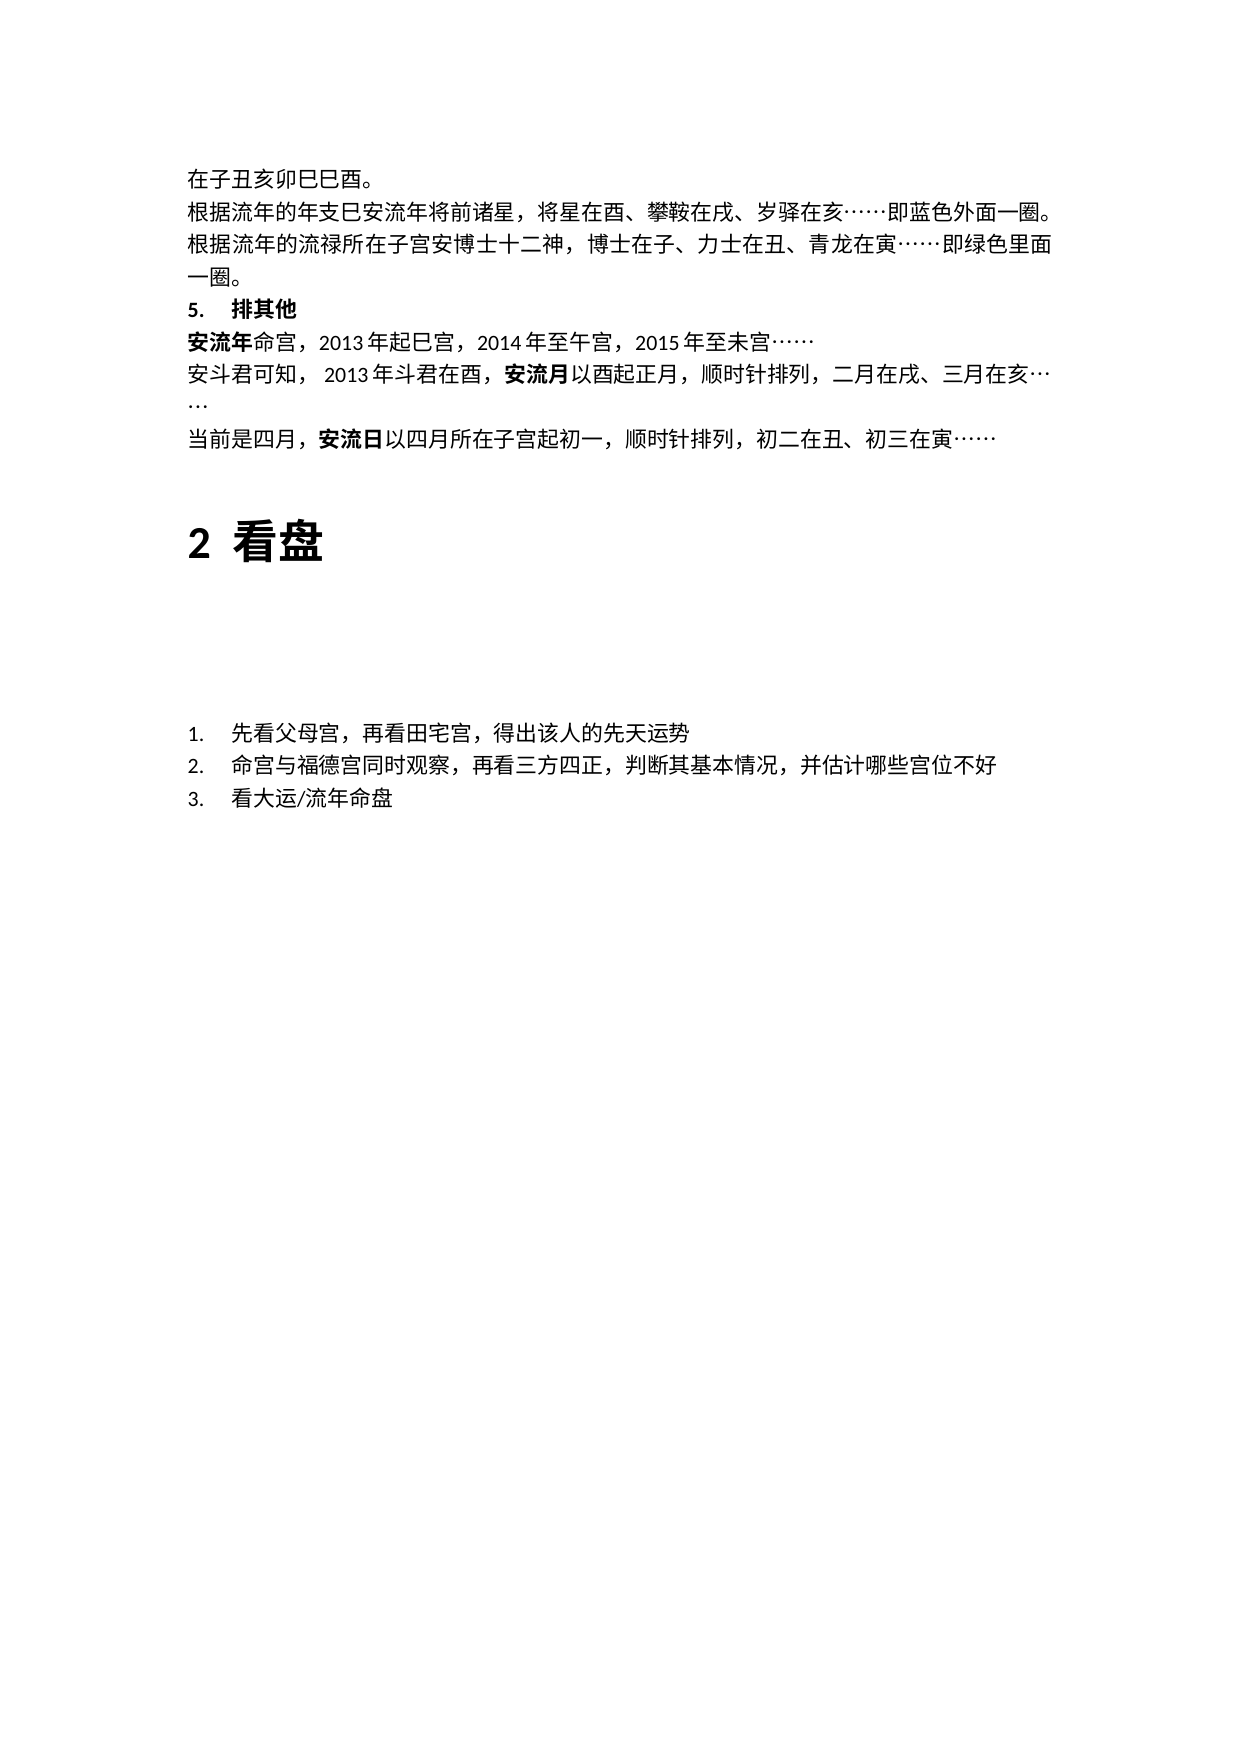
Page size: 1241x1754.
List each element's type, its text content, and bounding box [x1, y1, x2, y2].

text 根据流年的流禄所在子宫安博士十二神，博士在子、力士在丑、青龙在寅……即绿色里面一圈。 [187, 227, 1053, 292]
text 根据流年的年支巳安流年将前诸星，将星在酉、攀鞍在戌、岁驿在亥……即蓝色外面一圈。 [187, 194, 1053, 227]
text 安斗君可知， 2013年斗君在酉，安流月以酉起正月，顺时针排列，二月在戌、三月在亥…… [187, 357, 1053, 422]
text 当前是四月，安流日以四月所在子宫起初一，顺时针排列，初二在丑、初三在寅…… [187, 422, 1053, 454]
list 先看父母宫，再看田宅宫，得出该人的先天运势 [187, 715, 1053, 748]
list 排其他 [187, 292, 1053, 324]
list 命宫与福德宫同时观察，再看三方四正，判断其基本情况，并估计哪些宫位不好 [187, 748, 1053, 780]
list 看大运/流年命盘 [187, 780, 1053, 813]
subtitle 看盘 [187, 490, 1053, 587]
text 安流年命宫，2013年起巳宫，2014年至午宫，2015年至未宫…… [187, 324, 1053, 357]
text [187, 162, 1053, 194]
